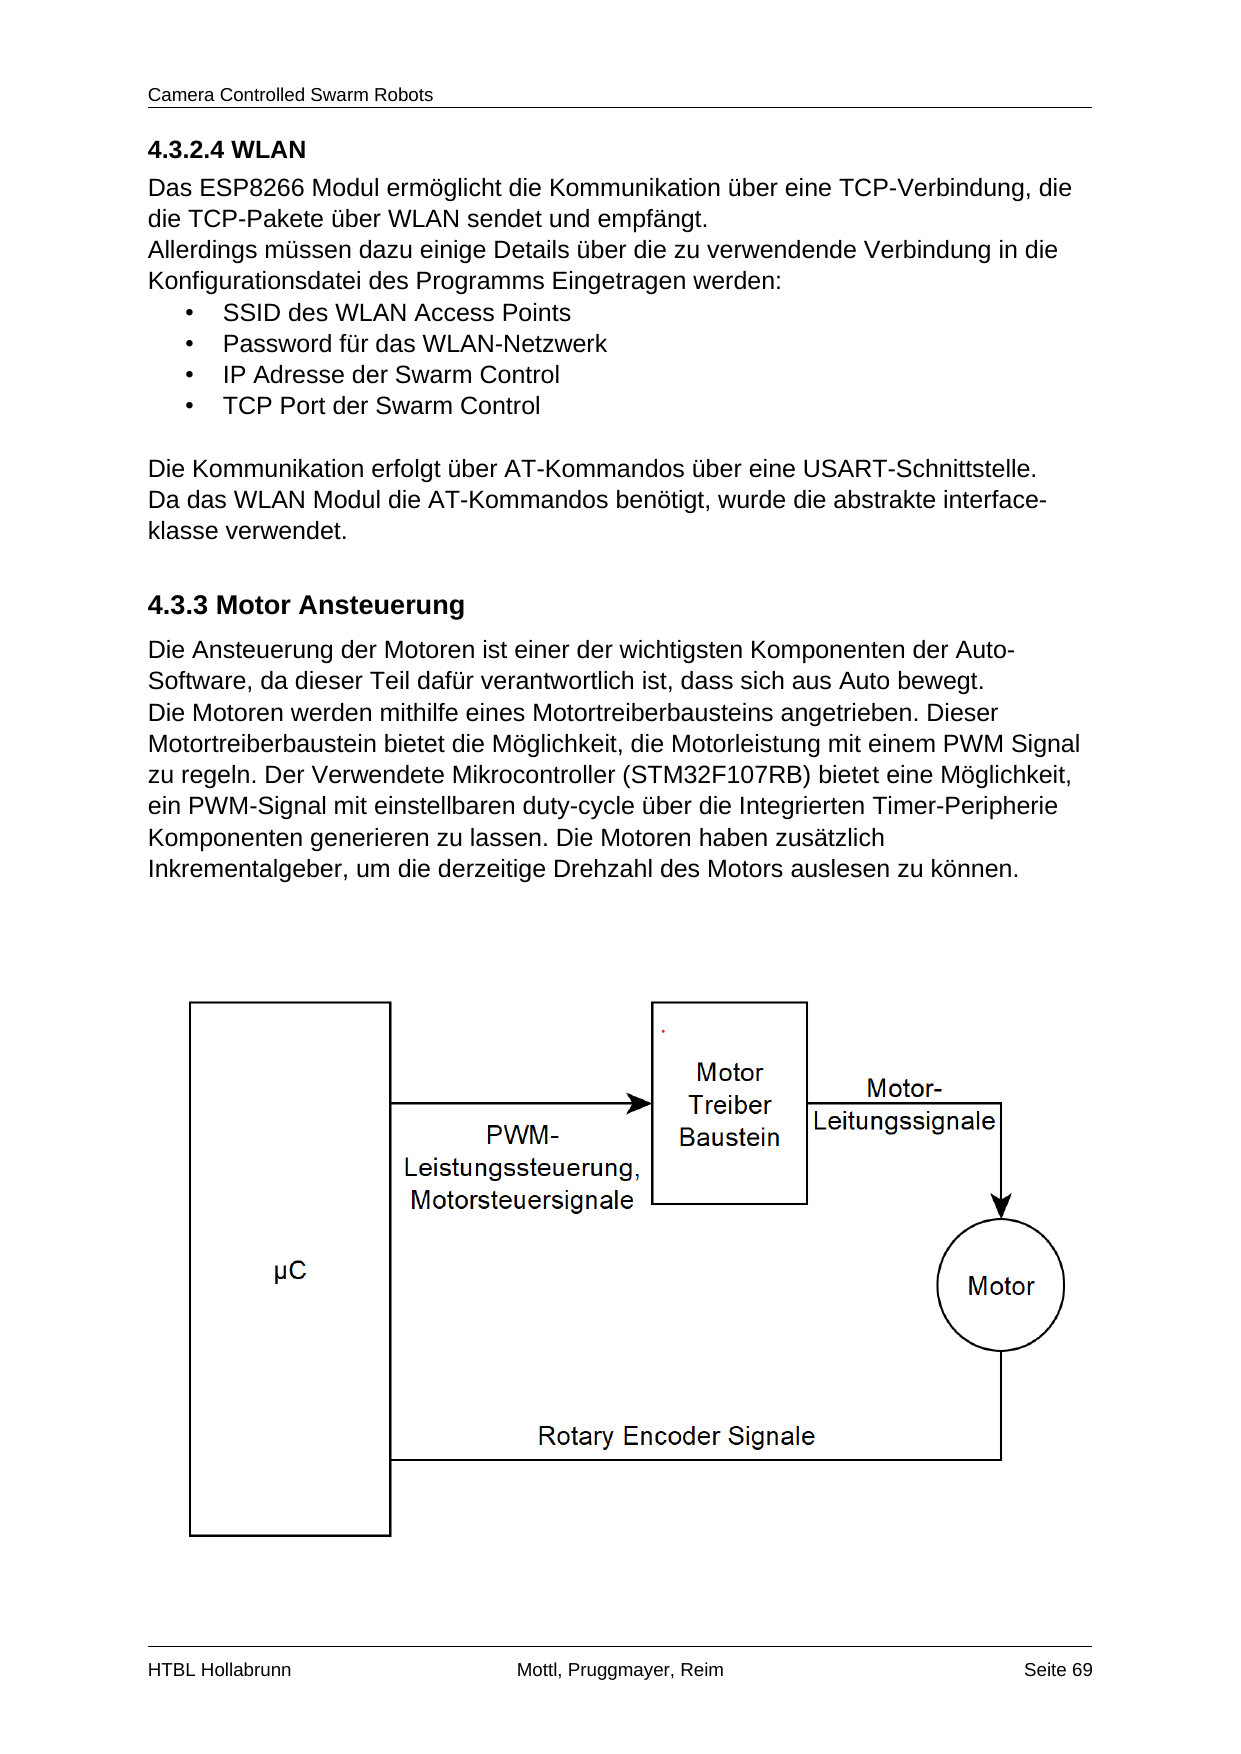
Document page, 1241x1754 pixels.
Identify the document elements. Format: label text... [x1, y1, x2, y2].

list IP Adresse der Swarm Control [185, 358, 1092, 389]
picture [147, 945, 1093, 1558]
list Password für das WLAN-Netzwerk [185, 326, 1092, 358]
text Da das WLAN Modul die AT-Kommandos benötigt, wurde die abstrakte interface-klasse verwendet. [148, 483, 1092, 545]
text Die Kommunikation erfolgt über AT-Kommandos über eine USART-Schnittstelle. [148, 451, 1092, 483]
text Die Motoren werden mithilfe eines Motortreiberbausteins angetrieben. Dieser Motortreiberbaustein bietet die Möglichkeit, die Motorleistung mit einem PWM Signal zu regeln. Der Verwendete Mikrocontroller (STM32F107RB) bietet eine Möglichkeit, ein PWM-Signal mit einstellbaren duty-cycle über die Integrierten Timer-Peripherie Komponenten generieren zu lassen. Die Motoren haben zusätzlich Inkrementalgeber, um die derzeitige Drehzahl des Motors auslesen zu können. [148, 695, 1092, 883]
text Das ESP8266 Modul ermöglicht die Kommunikation über eine TCP-Verbindung, die die TCP-Pakete über WLAN sendet und empfängt. [148, 170, 1092, 233]
subtitle Motor Ansteuerung [148, 589, 1092, 620]
text Allerdings müssen dazu einige Details über die zu verwendende Verbindung in die Konfigurationsdatei des Programms Eingetragen werden: [148, 233, 1092, 295]
list SSID des WLAN Access Points [185, 295, 1092, 326]
text Die Ansteuerung der Motoren ist einer der wichtigsten Komponenten der Auto-Software, da dieser Teil dafür verantwortlich ist, dass sich aus Auto bewegt. [148, 633, 1092, 695]
list TCP Port der Swarm Control [185, 389, 1092, 420]
subtitle WLAN [148, 133, 1092, 164]
